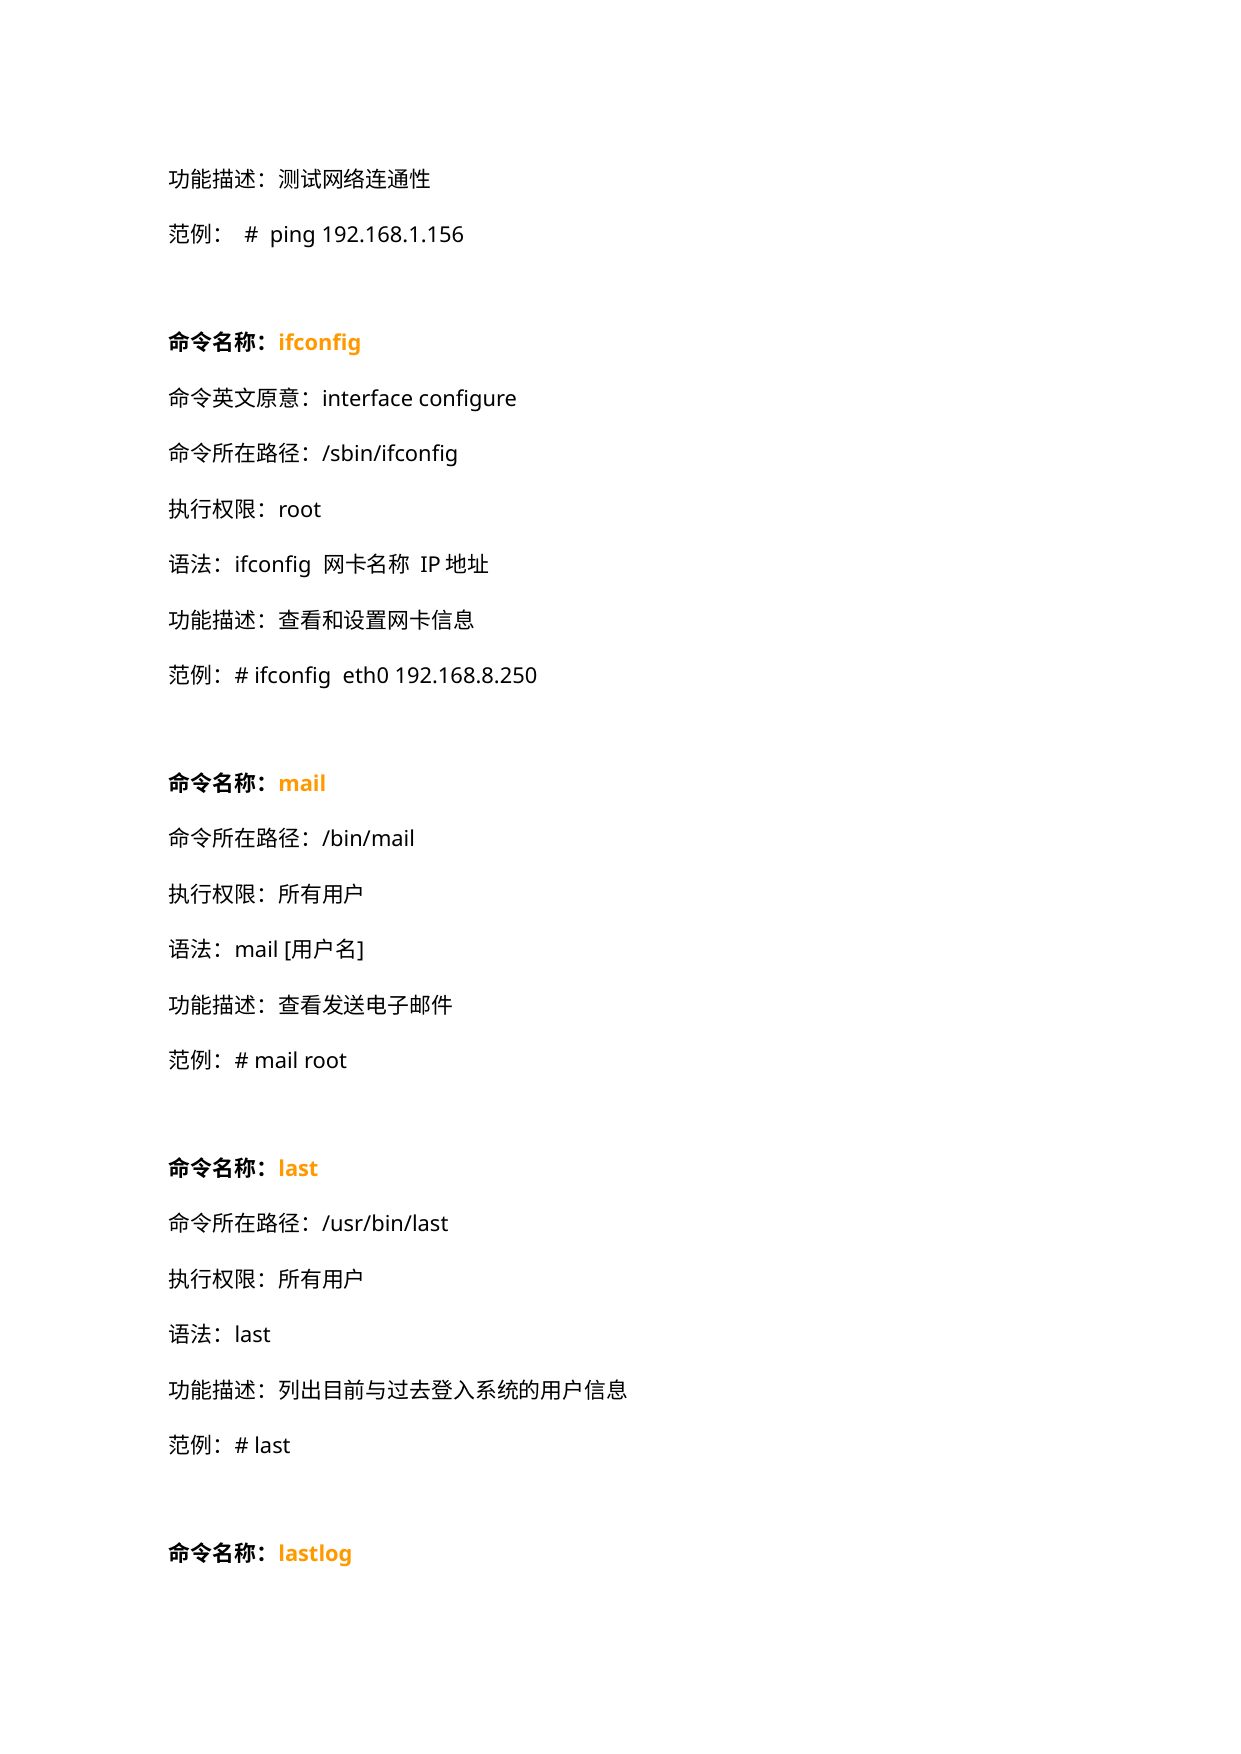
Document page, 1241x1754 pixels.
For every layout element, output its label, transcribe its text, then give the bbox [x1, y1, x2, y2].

text 功能描述：测试网络连通性 [125, 162, 1115, 194]
text 执行权限：所有用户 [125, 1262, 1115, 1293]
text 功能描述：查看发送电子邮件 [125, 988, 1115, 1019]
text 语法：last [125, 1317, 1115, 1349]
text 范例： # ping 192.168.1.156 [125, 217, 1115, 249]
text 命令英文原意：interface configure [125, 381, 1115, 412]
text 功能描述：查看和设置网卡信息 [125, 603, 1115, 634]
text 命令名称：ifconfig [125, 325, 1115, 357]
text 执行权限：root [125, 492, 1115, 523]
text 范例：# ifconfig eth0 192.168.8.250 [125, 658, 1115, 690]
text 命令名称：mail [125, 766, 1115, 797]
text 语法：mail [用户名] [125, 932, 1115, 964]
text 执行权限：所有用户 [125, 877, 1115, 908]
text 命令所在路径：/usr/bin/last [125, 1206, 1115, 1238]
text 命令名称：last [125, 1151, 1115, 1182]
text 命令所在路径：/bin/mail [125, 821, 1115, 853]
text 命令所在路径：/sbin/ifconfig [125, 436, 1115, 468]
text 范例：# last [125, 1428, 1115, 1460]
text 命令名称：lastlog [125, 1536, 1115, 1567]
text 范例：# mail root [125, 1043, 1115, 1075]
text 语法：ifconfig 网卡名称 IP地址 [125, 547, 1115, 579]
text 功能描述：列出目前与过去登入系统的用户信息 [125, 1373, 1115, 1404]
